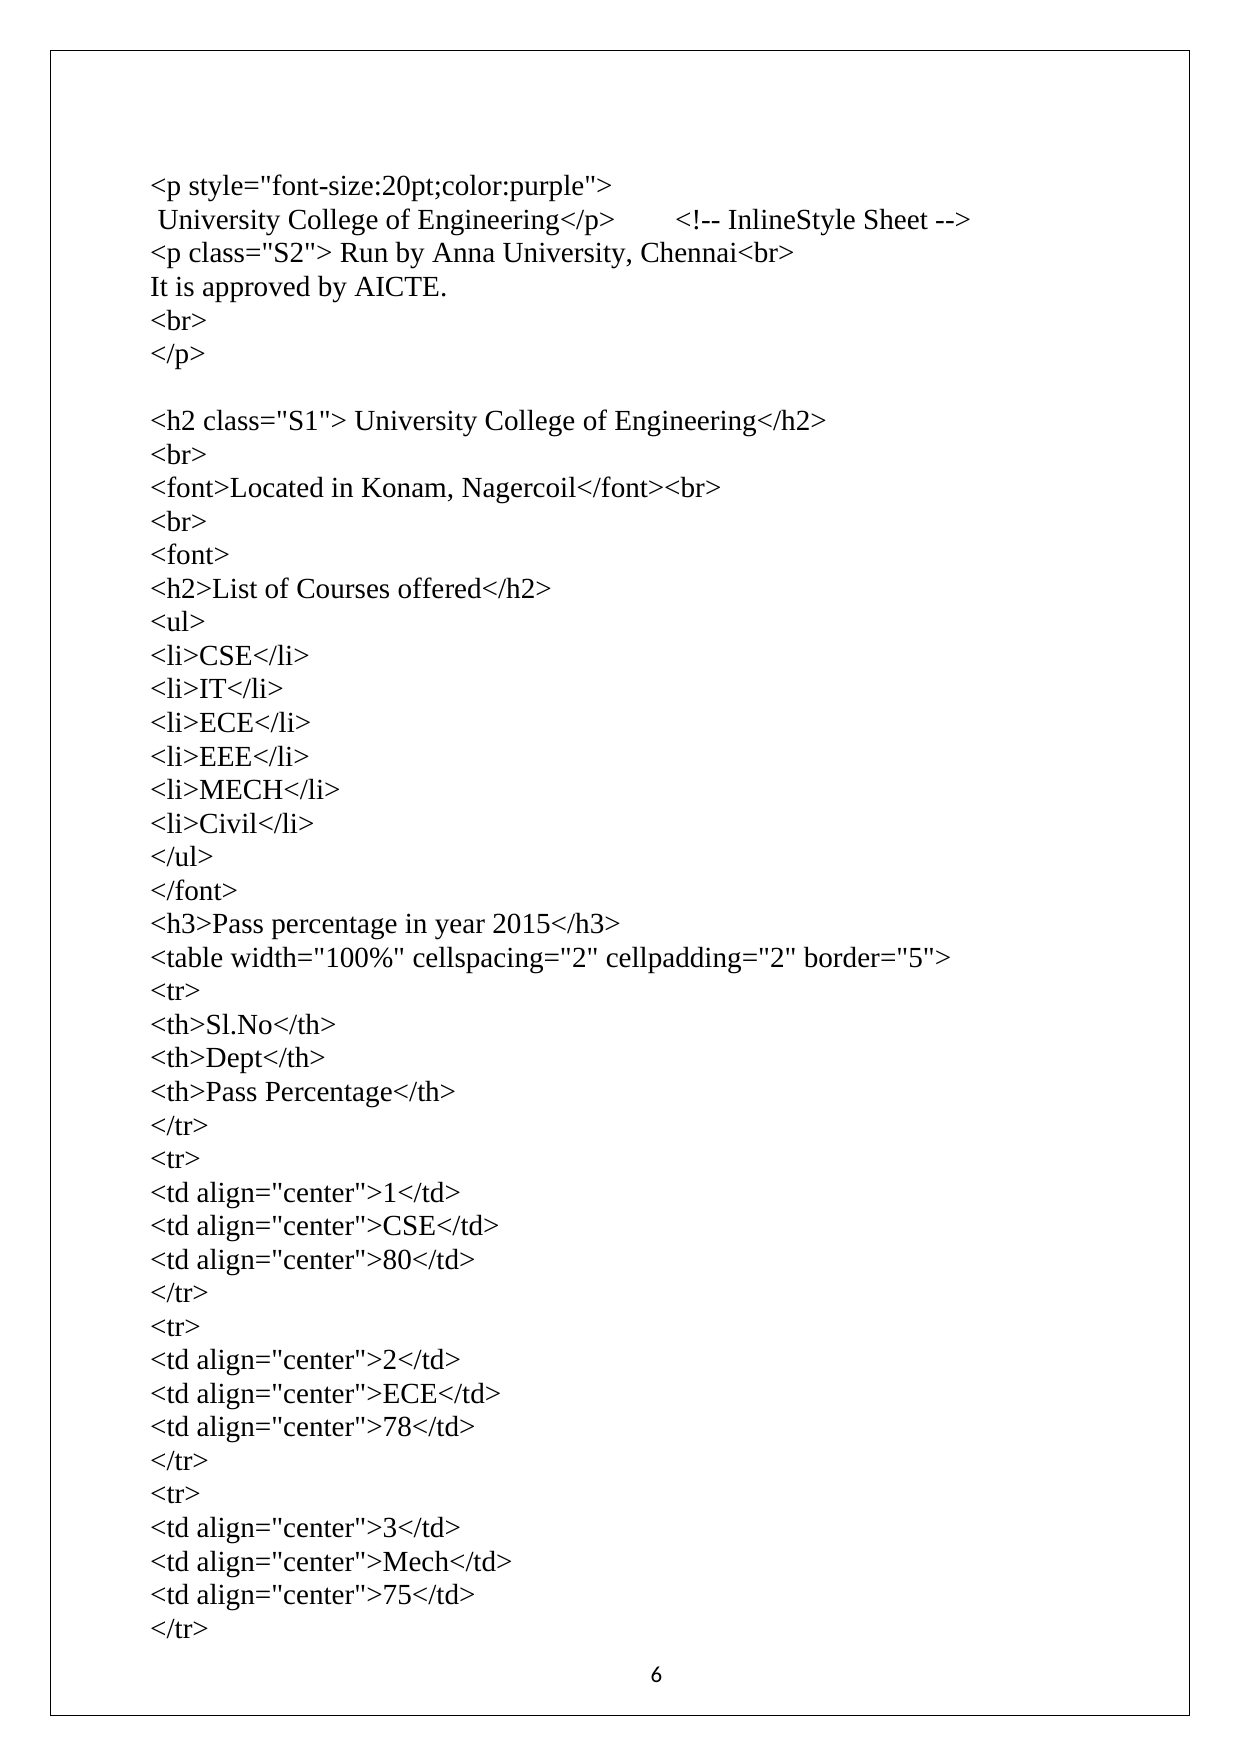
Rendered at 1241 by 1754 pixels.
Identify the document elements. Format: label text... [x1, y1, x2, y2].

text <h3>Pass percentage in year 2015</h3> [150, 906, 1162, 940]
text <td align="center">ECE</td> [150, 1376, 1162, 1409]
text <li>EEE</li> [150, 739, 1162, 772]
text <td align="center">CSE</td> [150, 1208, 1162, 1242]
text </tr> [150, 1275, 1162, 1309]
text It is approved by AICTE. [150, 269, 1162, 303]
text University College of Engineering</p> <!-- InlineStyle Sheet --> [150, 202, 1162, 236]
text <tr> [150, 1309, 1162, 1342]
text </font> [150, 873, 1162, 906]
text </ul> [150, 839, 1162, 873]
text <p style="font-size:20pt;color:purple"> [150, 168, 1162, 202]
text </tr> [150, 1108, 1162, 1141]
text <ul> [150, 604, 1162, 638]
text <li>IT</li> [150, 672, 1162, 705]
text <td align="center">3</td> [150, 1510, 1162, 1544]
text <table width="100%" cellspacing="2" cellpadding="2" border="5"> [150, 940, 1162, 973]
text </tr> [150, 1611, 1162, 1644]
text <td align="center">78</td> [150, 1409, 1162, 1443]
text <br> [150, 437, 1162, 470]
text <li>ECE</li> [150, 705, 1162, 739]
text <tr> [150, 1477, 1162, 1510]
text <li>CSE</li> [150, 638, 1162, 672]
text <tr> [150, 973, 1162, 1007]
text <td align="center">80</td> [150, 1242, 1162, 1275]
text <td align="center">1</td> [150, 1175, 1162, 1208]
text <br> [150, 303, 1162, 336]
text <br> [150, 504, 1162, 537]
text <h2 class="S1"> University College of Engineering</h2> [150, 403, 1162, 437]
text <th>Sl.No</th> [150, 1007, 1162, 1041]
text <tr> [150, 1141, 1162, 1175]
text <th>Dept</th> [150, 1041, 1162, 1074]
text <li>MECH</li> [150, 772, 1162, 806]
text </p> [150, 336, 1162, 370]
text <p class="S2"> Run by Anna University, Chennai<br> [150, 236, 1162, 269]
text <td align="center">2</td> [150, 1342, 1162, 1376]
text <td align="center">75</td> [150, 1577, 1162, 1611]
text <font> [150, 537, 1162, 571]
text </tr> [150, 1443, 1162, 1477]
text <li>Civil</li> [150, 806, 1162, 839]
text <th>Pass Percentage</th> [150, 1074, 1162, 1108]
text <h2>List of Courses offered</h2> [150, 571, 1162, 604]
text <font>Located in Konam, Nagercoil</font><br> [150, 470, 1162, 504]
text <td align="center">Mech</td> [150, 1544, 1162, 1577]
